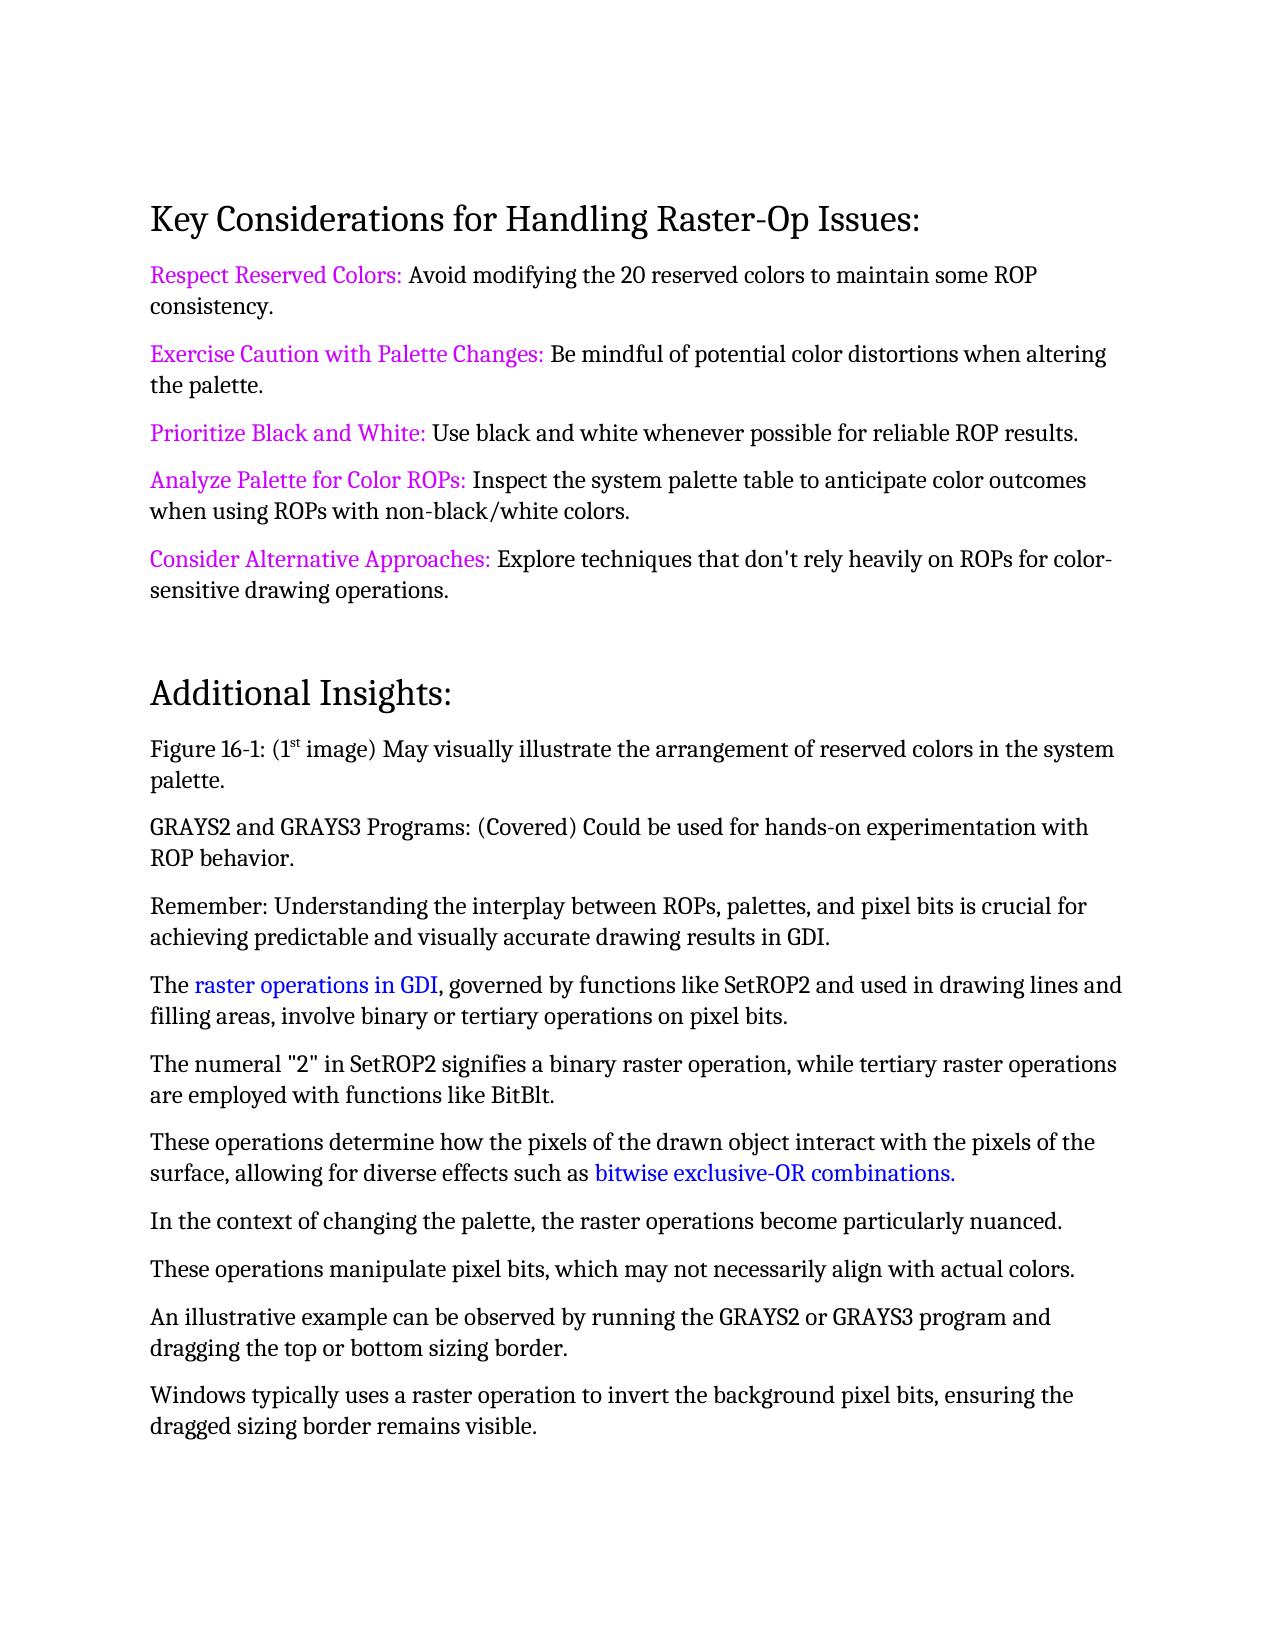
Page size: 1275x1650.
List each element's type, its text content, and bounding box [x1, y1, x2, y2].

text These operations manipulate pixel bits, which may not necessarily align with actual colors. [150, 1255, 1125, 1283]
text Consider Alternative Approaches: Explore techniques that don't rely heavily on ROPs for color-sensitive drawing operations. [150, 545, 1125, 605]
text The numeral "2" in SetROP2 signifies a binary raster operation, while tertiary raster operations are employed with functions like BitBlt. [150, 1049, 1125, 1109]
text Prioritize Black and White: Use black and white whenever possible for reliable ROP results. [150, 418, 1125, 447]
text Analyze Palette for Color ROPs: Inspect the system palette table to anticipate color outcomes when using ROPs with non-black/white colors. [150, 466, 1125, 526]
text Key Considerations for Handling Raster-Op Issues: [150, 198, 1125, 241]
text Respect Reserved Colors: Avoid modifying the 20 reserved colors to maintain some ROP consistency. [150, 261, 1125, 321]
text Windows typically uses a raster operation to invert the background pixel bits, ensuring the dragged sizing border remains visible. [150, 1381, 1125, 1441]
text In the context of changing the palette, the raster operations become particularly nuanced. [150, 1207, 1125, 1236]
text An illustrative example can be observed by running the GRAYS2 or GRAYS3 program and dragging the top or bottom sizing border. [150, 1302, 1125, 1362]
text Exercise Caution with Palette Changes: Be mindful of potential color distortions when altering the palette. [150, 340, 1125, 399]
text Additional Insights: [150, 671, 1125, 714]
text The raster operations in GDI, governed by functions like SetROP2 and used in drawing lines and filling areas, involve binary or tertiary operations on pixel bits. [150, 971, 1125, 1031]
text Figure 16-1: (1st image) May visually illustrate the arrangement of reserved colors in the system palette. [150, 734, 1125, 794]
text These operations determine how the pixels of the drawn object interact with the pixels of the surface, allowing for diverse effects such as bitwise exclusive-OR combinations. [150, 1128, 1125, 1188]
text GRAYS2 and GRAYS3 Programs: (Covered) Could be used for hands-on experimentation with ROP behavior. [150, 813, 1125, 873]
text Remember: Understanding the interplay between ROPs, palettes, and pixel bits is crucial for achieving predictable and visually accurate drawing results in GDI. [150, 892, 1125, 952]
